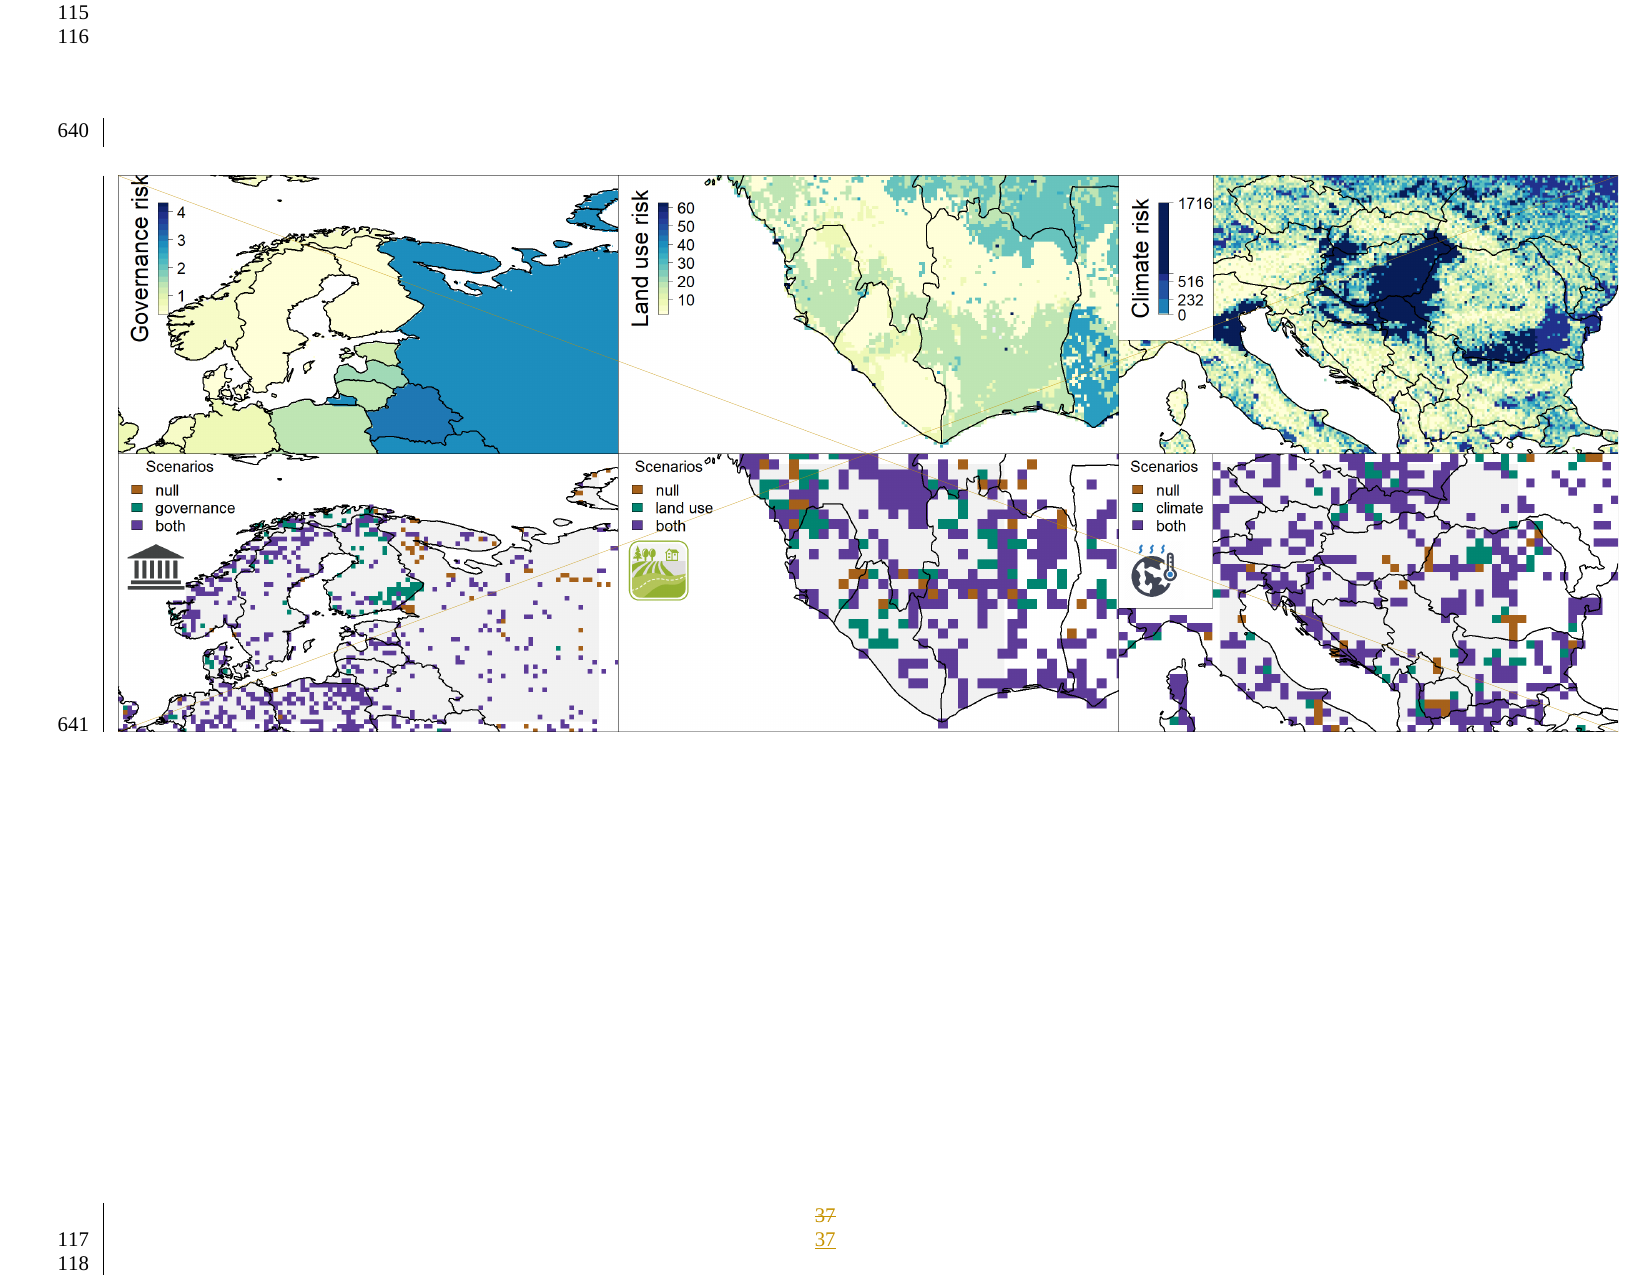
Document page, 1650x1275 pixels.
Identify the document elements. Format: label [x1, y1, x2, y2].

picture [120, 175, 1616, 453]
picture [118, 177, 865, 731]
picture [121, 455, 1615, 732]
picture [871, 176, 1619, 731]
